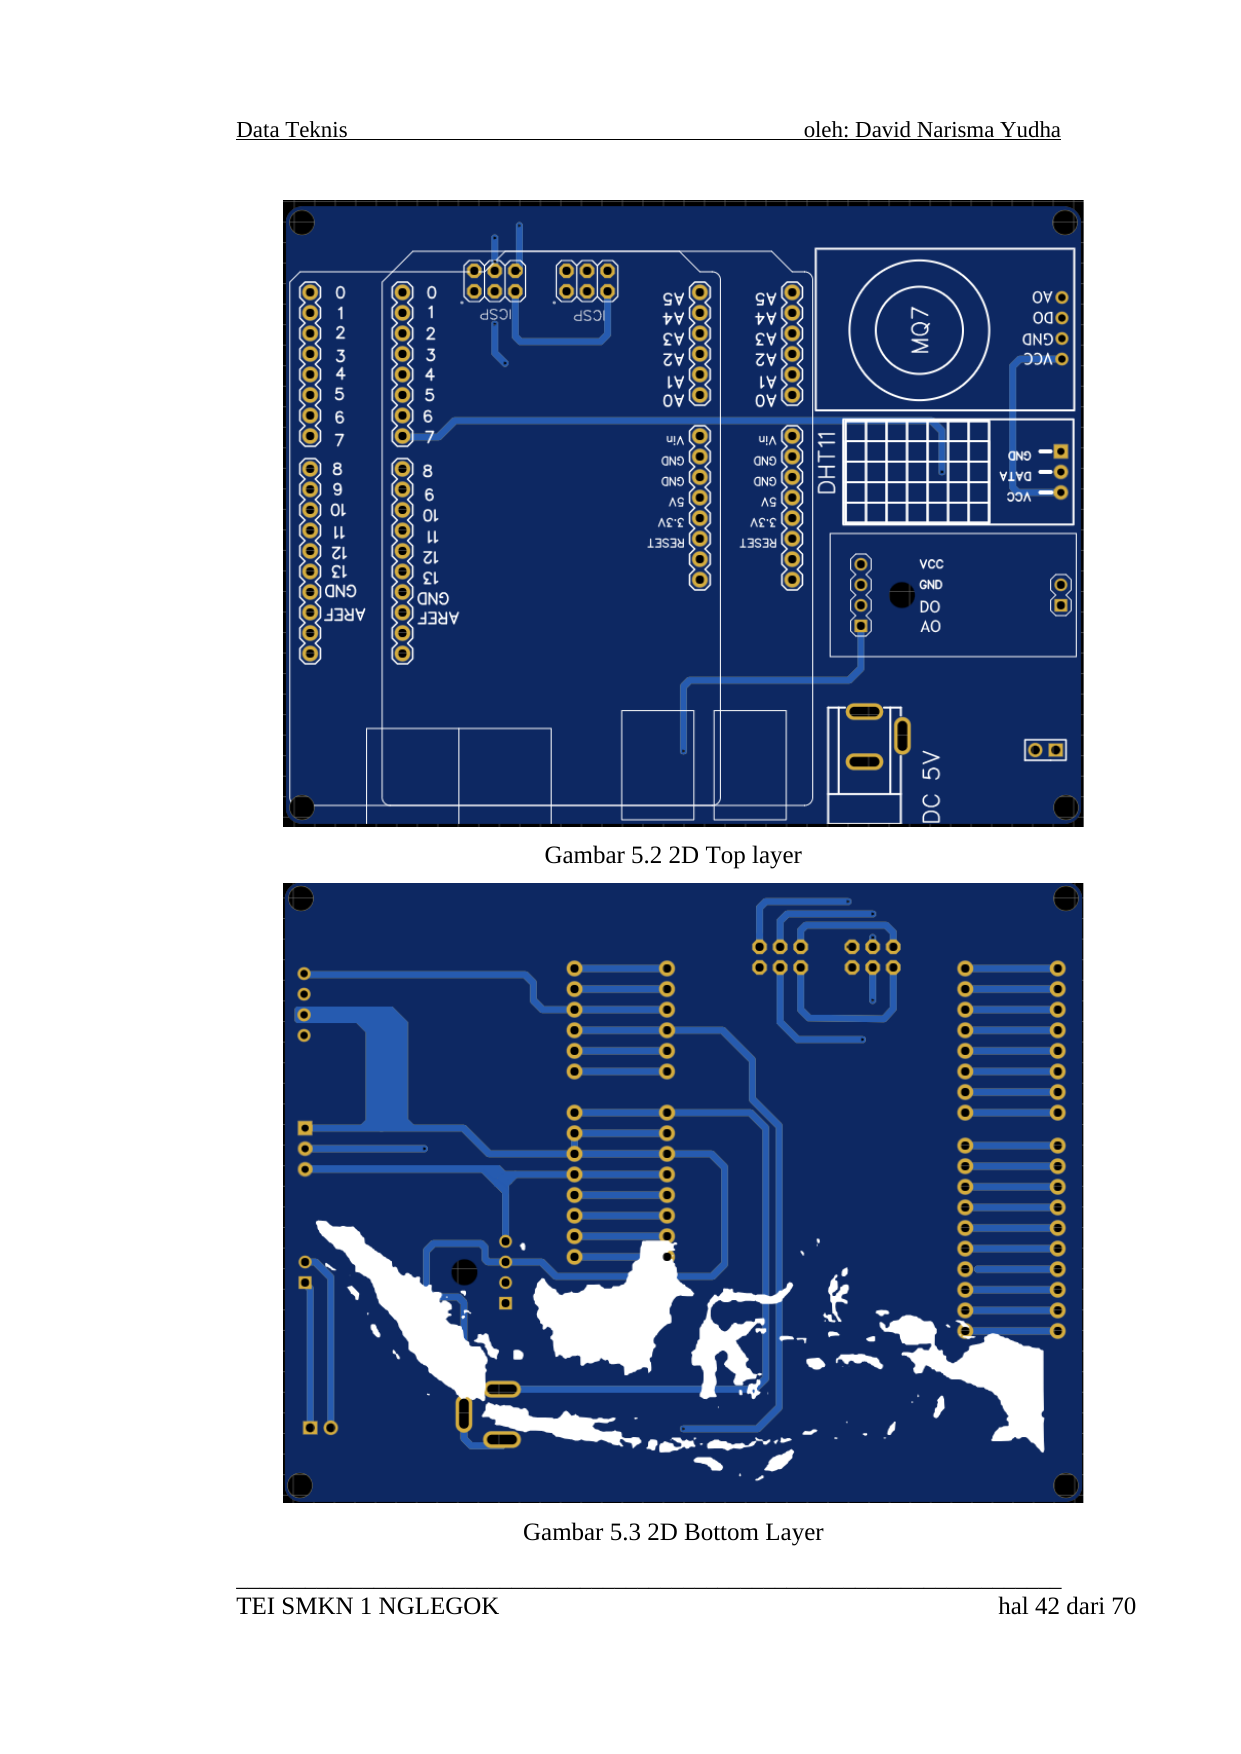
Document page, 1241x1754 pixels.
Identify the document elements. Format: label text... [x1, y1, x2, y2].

list Gambar 5.3 2D Bottom Layer [283, 1517, 1063, 1545]
picture [283, 200, 1084, 827]
picture [283, 883, 1084, 1503]
list Gambar 5.2 2D Top layer [283, 841, 1063, 869]
